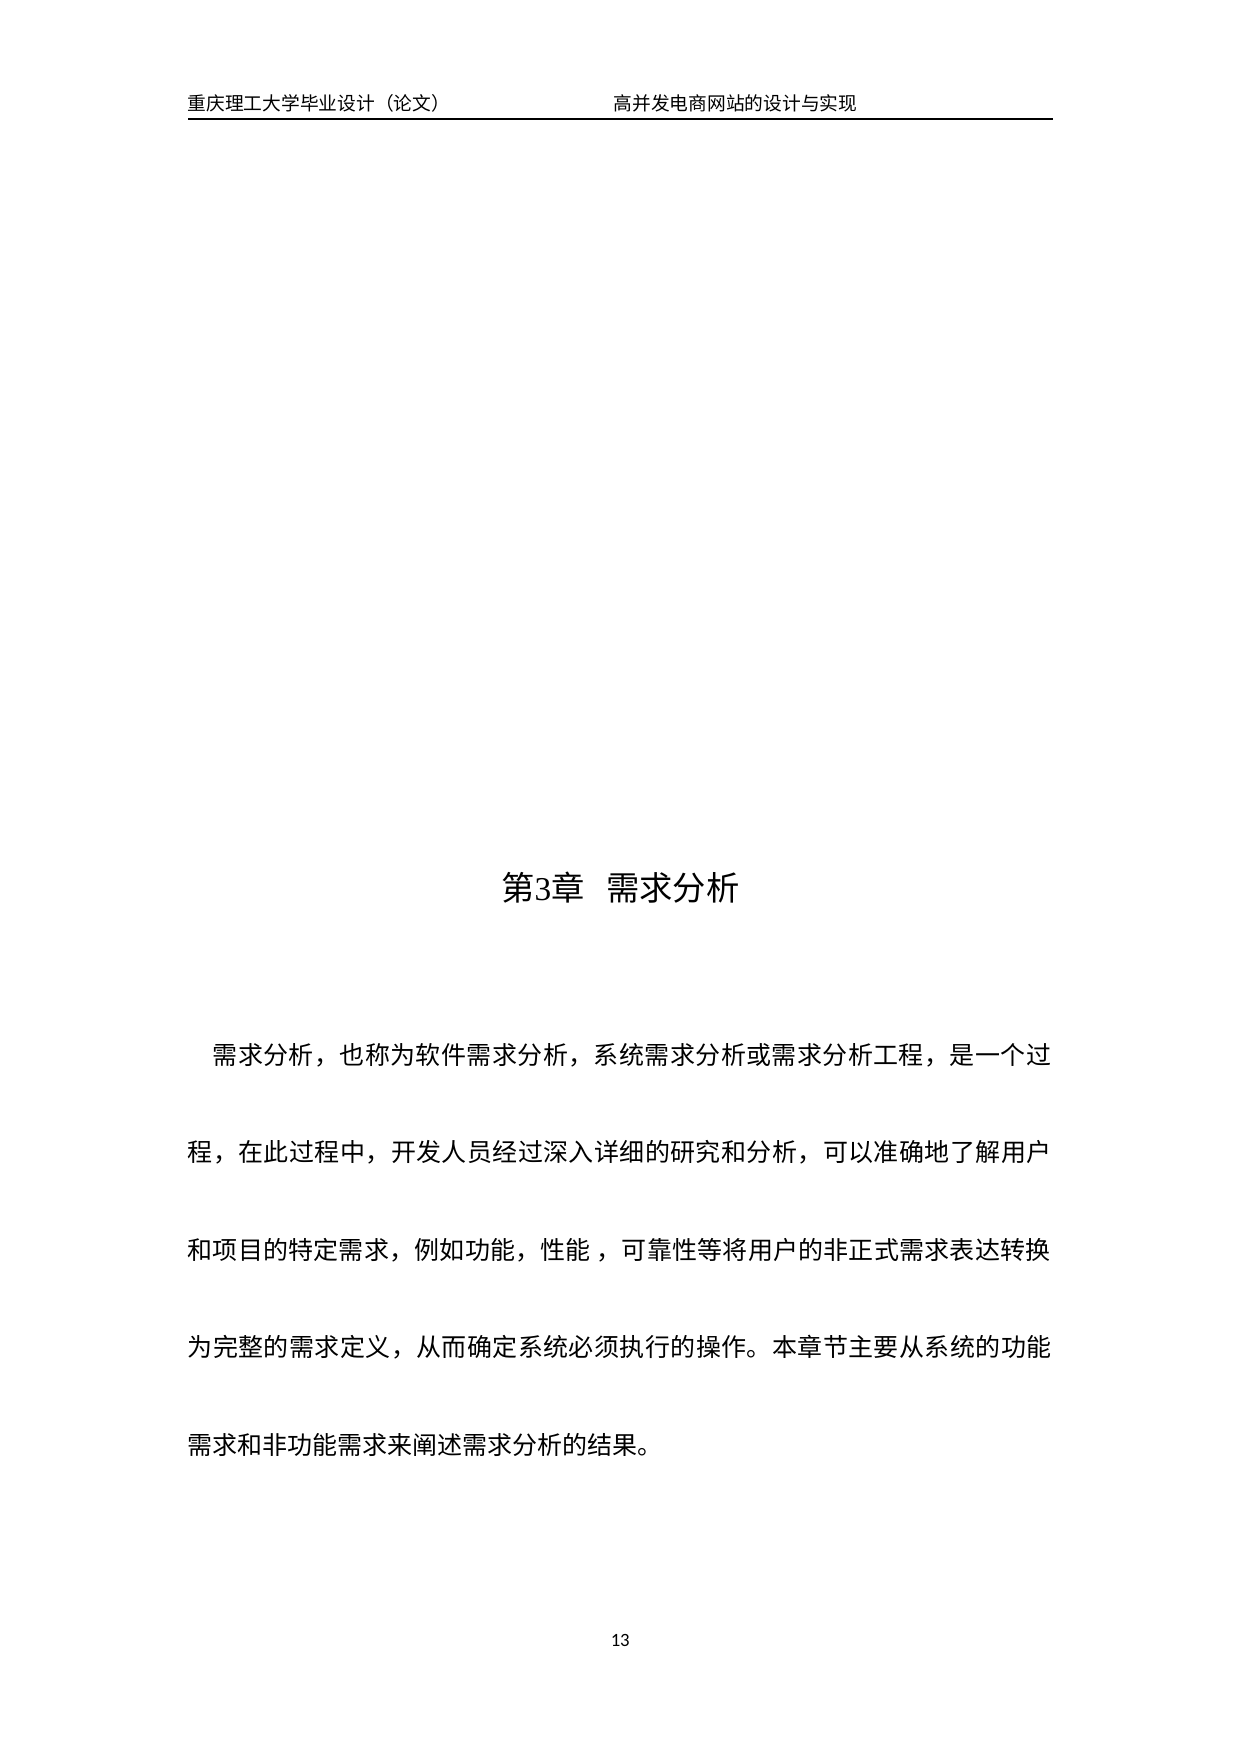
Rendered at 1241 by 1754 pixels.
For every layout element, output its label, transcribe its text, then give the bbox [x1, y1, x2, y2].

subtitle 需求分析 [187, 853, 1053, 918]
text 需求分析，也称为软件需求分析，系统需求分析或需求分析工程，是一个过程，在此过程中，开发人员经过深入详细的研究和分析，可以准确地了解用户和项目的特定需求，例如功能，性能 ，可靠性等将用户的非正式需求表达转换为完整的需求定义，从而确定系统必须执行的操作。本章节主要从系统的功能需求和非功能需求来阐述需求分析的结果。 [187, 1021, 1053, 1476]
